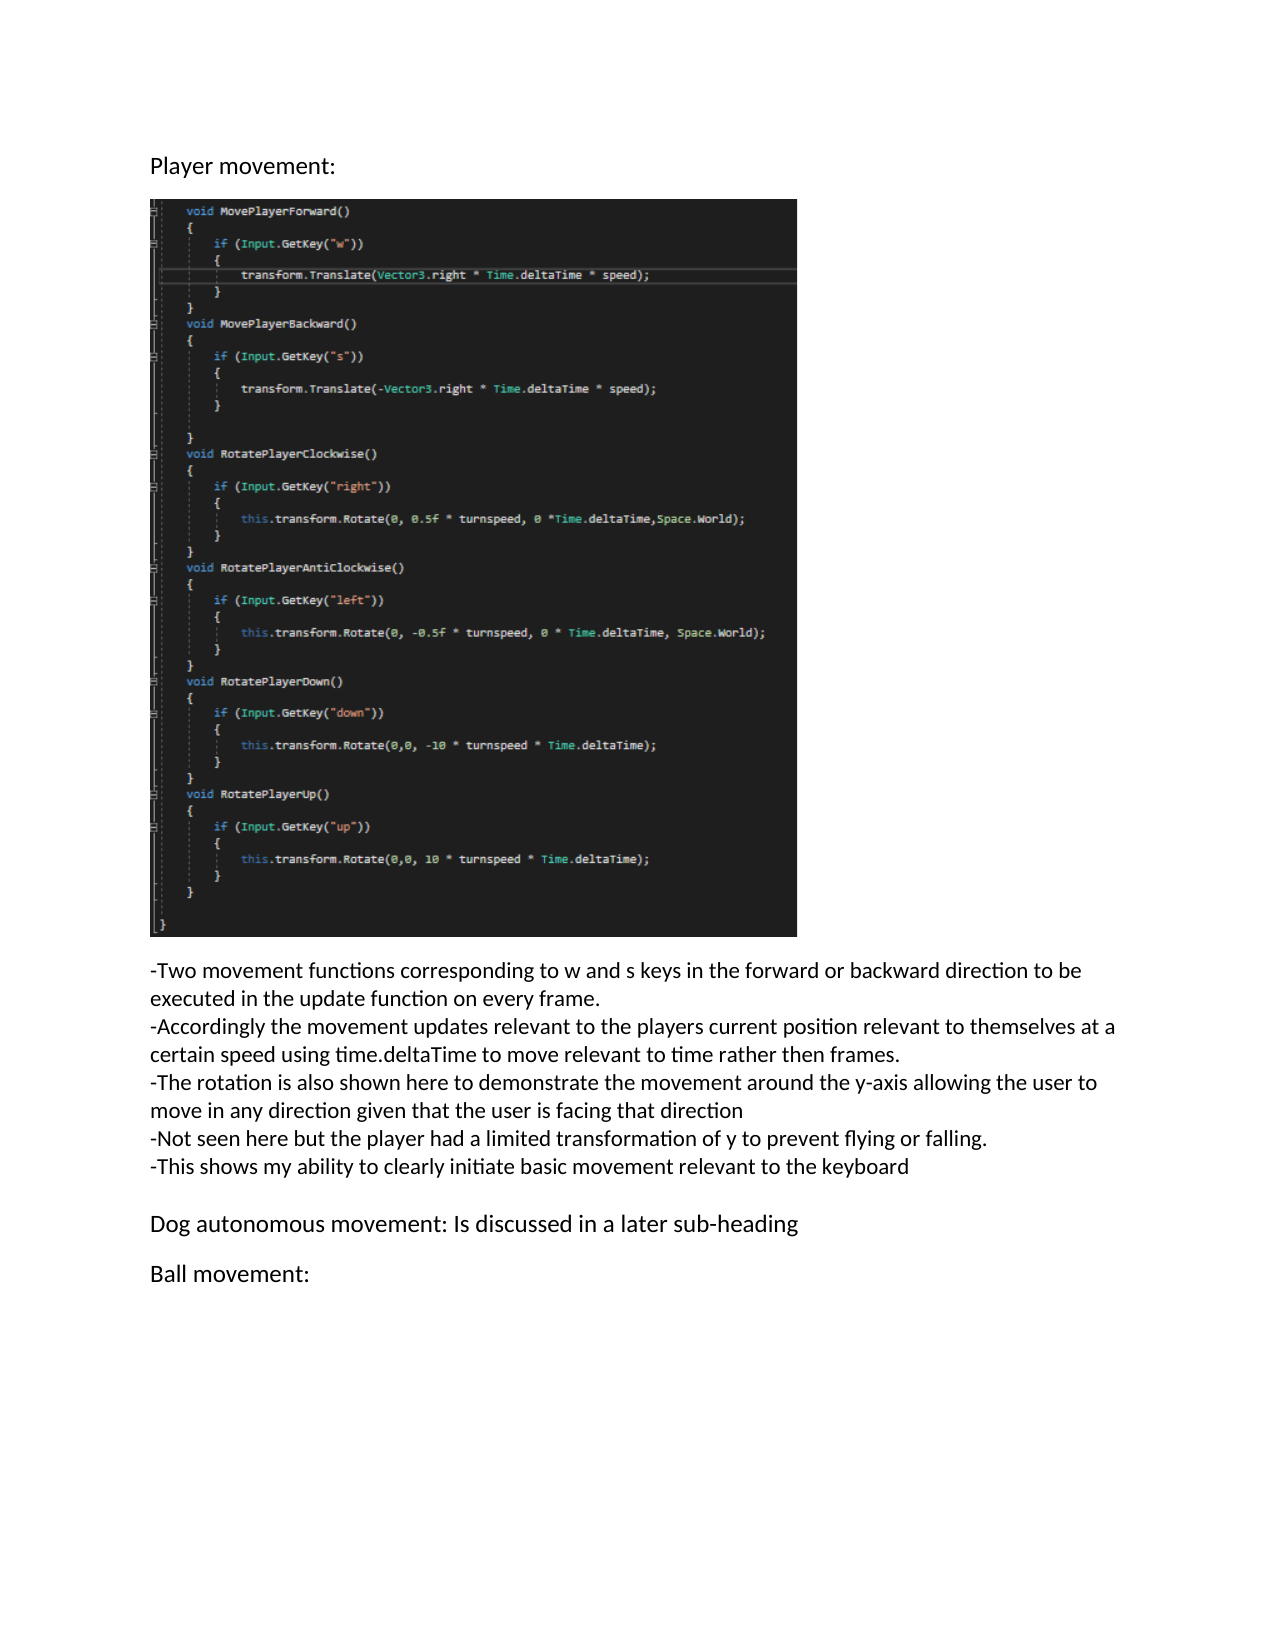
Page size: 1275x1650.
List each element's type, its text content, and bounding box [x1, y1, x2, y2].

text Player movement: [150, 150, 1125, 181]
picture [150, 199, 798, 937]
text -This shows my ability to clearly initiate basic movement relevant to the keyboard [150, 1152, 1125, 1180]
text -Not seen here but the player had a limited transformation of y to prevent flying or falling. [150, 1124, 1125, 1152]
text Dog autonomous movement: Is discussed in a later sub-heading [150, 1208, 1125, 1239]
text -Accordingly the movement updates relevant to the players current position relevant to themselves at a certain speed using time.deltaTime to move relevant to time rather then frames. [150, 1012, 1125, 1068]
text -Two movement functions corresponding to w and s keys in the forward or backward direction to be executed in the update function on every frame. [150, 956, 1125, 1012]
text -The rotation is also shown here to demonstrate the movement around the y-axis allowing the user to move in any direction given that the user is facing that direction [150, 1068, 1125, 1124]
text Ball movement: [150, 1258, 1125, 1288]
